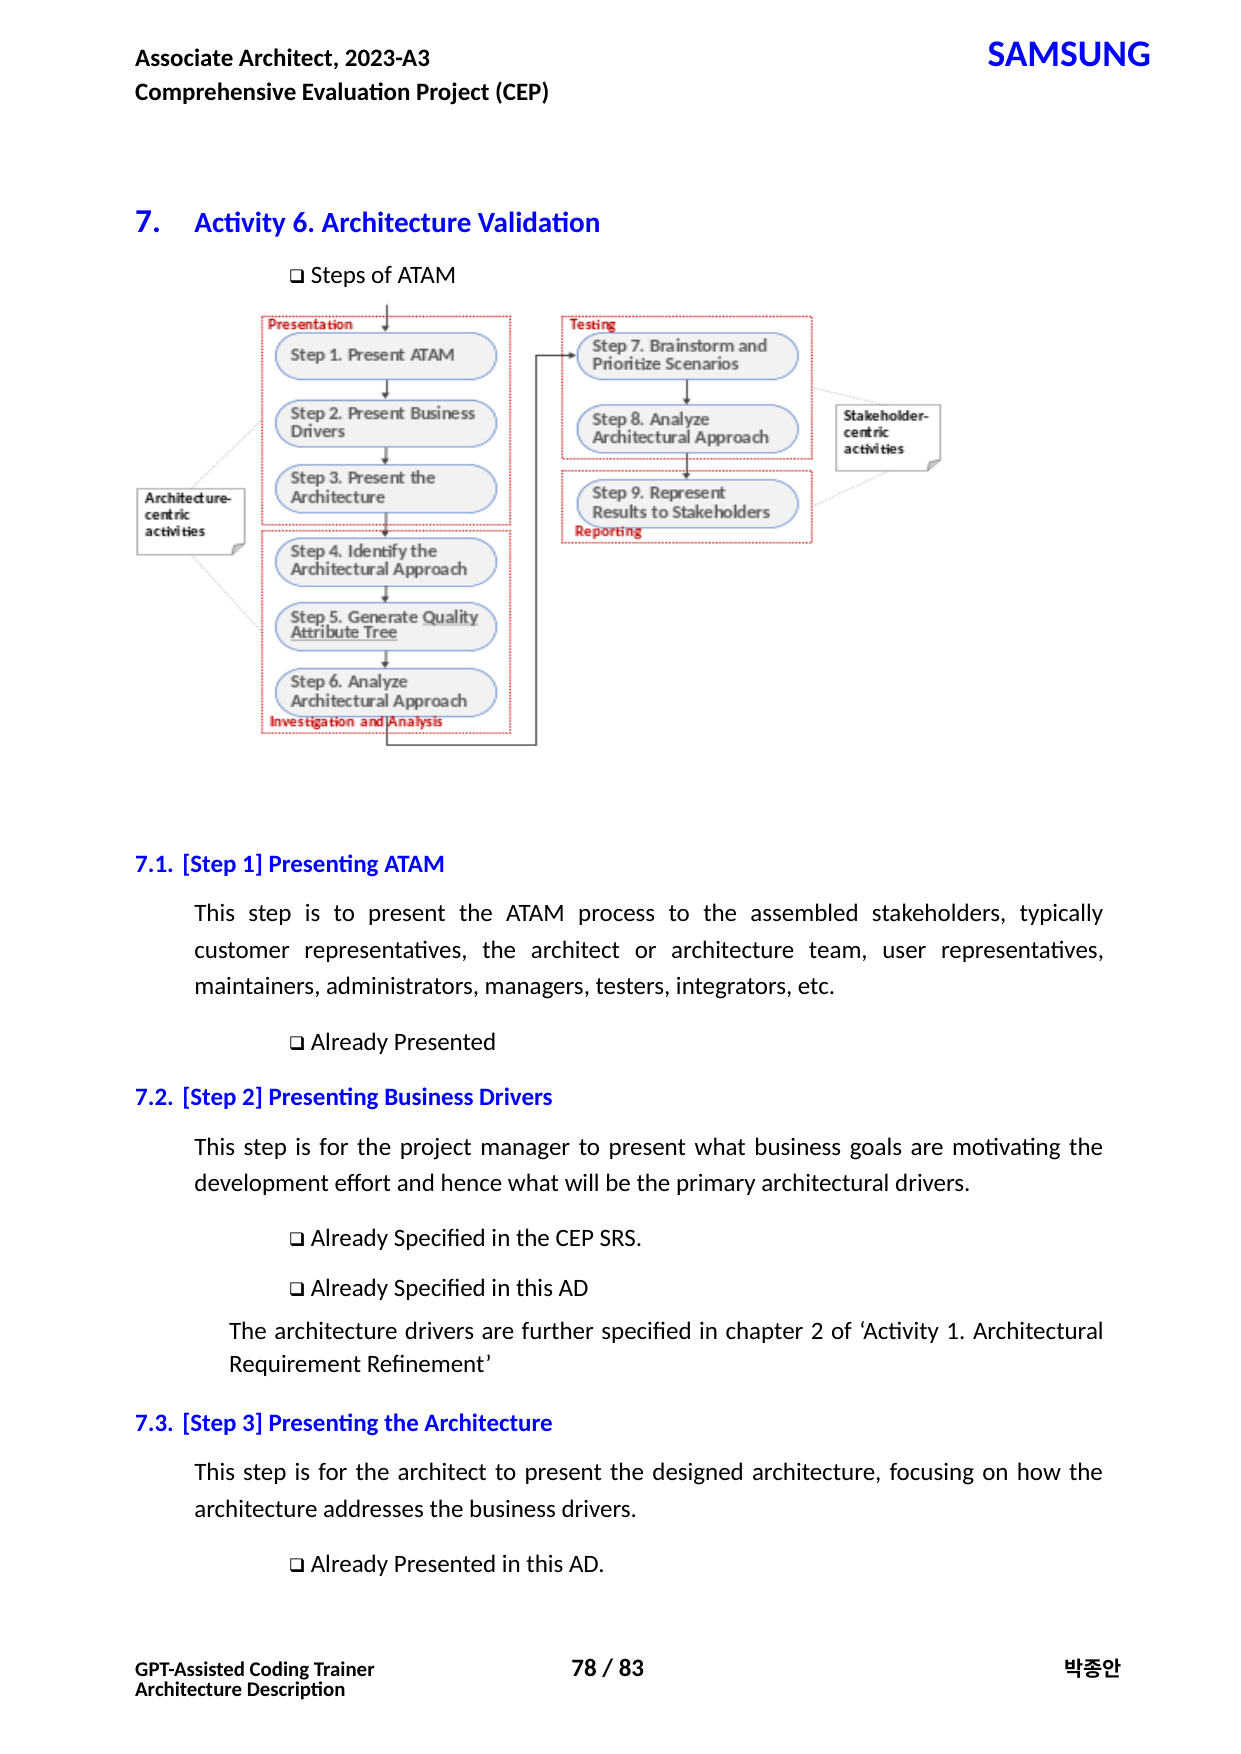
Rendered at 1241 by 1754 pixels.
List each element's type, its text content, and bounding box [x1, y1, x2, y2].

text The architecture drivers are further specified in chapter 2 of ‘Activity 1. Architectural Requirement Refinement’ [229, 1315, 1105, 1379]
text This step is for the architect to present the designed architecture, focusing on how the architecture addresses the business drivers. [194, 1456, 1105, 1523]
text Already Presented [229, 1026, 1105, 1056]
text Already Specified in the CEP SRS. [229, 1222, 1105, 1253]
subtitle [Step 3] Presenting the Architecture [135, 1407, 1105, 1437]
text This step is to present the ATAM process to the assembled stakeholders, typically customer representatives, the architect or architecture team, user representatives, maintainers, administrators, managers, testers, integrators, etc. [194, 897, 1105, 1001]
text Already Presented in this AD. [229, 1548, 1105, 1578]
subtitle [Step 2] Presenting Business Drivers [135, 1081, 1105, 1112]
subtitle Activity 6. Architecture Validation [135, 200, 1105, 241]
subtitle [Step 1] Presenting ATAM [135, 848, 1105, 879]
text This step is for the project manager to present what business goals are motivating the development effort and hence what will be the primary architectural drivers. [194, 1131, 1105, 1198]
text Already Specified in this AD [229, 1272, 1105, 1302]
text Steps of ATAM [229, 259, 1105, 290]
